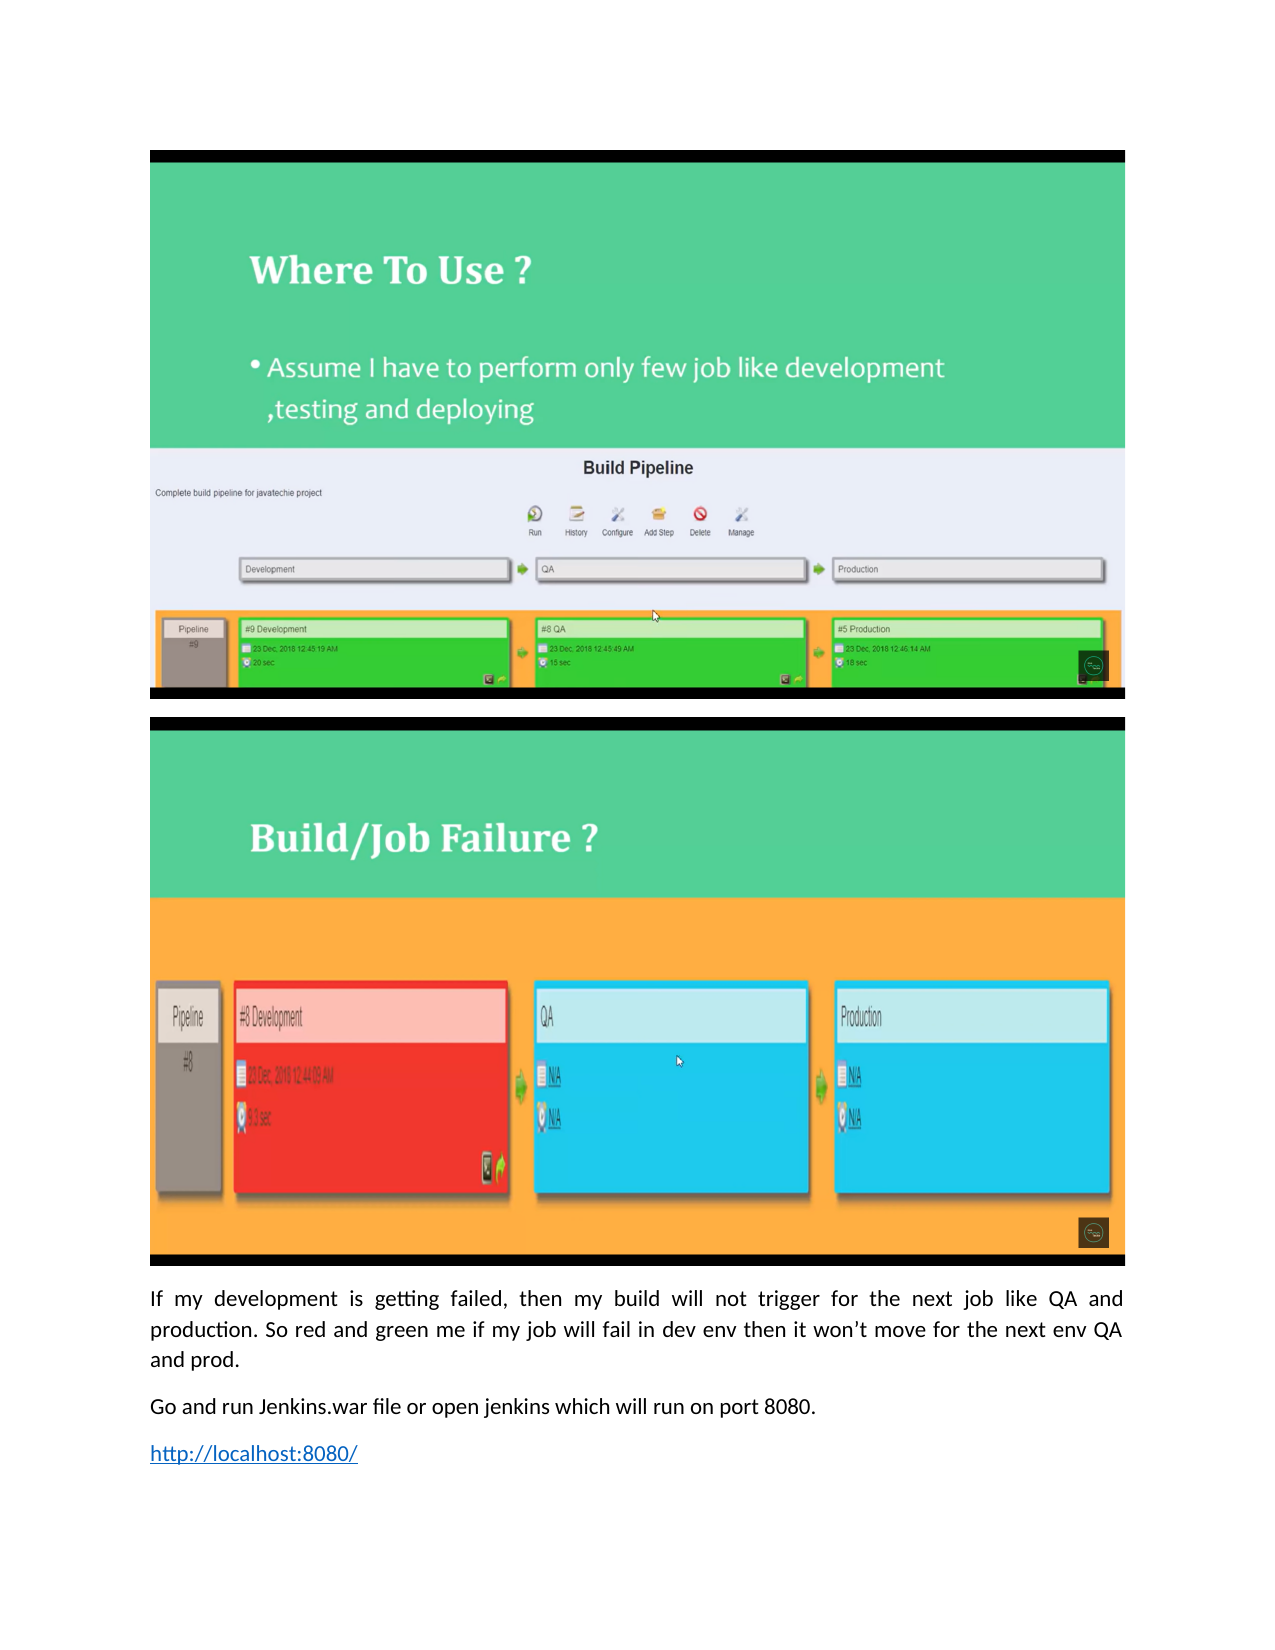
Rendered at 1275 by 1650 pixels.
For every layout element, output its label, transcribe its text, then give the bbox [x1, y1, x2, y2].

text If my development is getting failed, then my build will not trigger for the next job like QA and production. So red and green me if my job will fail in dev env then it won’t move for the next env QA and prod. [150, 1284, 1125, 1373]
text Go and run Jenkins.war file or open jenkins which will run on port 8080. [150, 1392, 1125, 1420]
picture [150, 150, 1125, 699]
text http://localhost:8080/ [150, 1439, 1125, 1467]
picture [150, 717, 1125, 1266]
